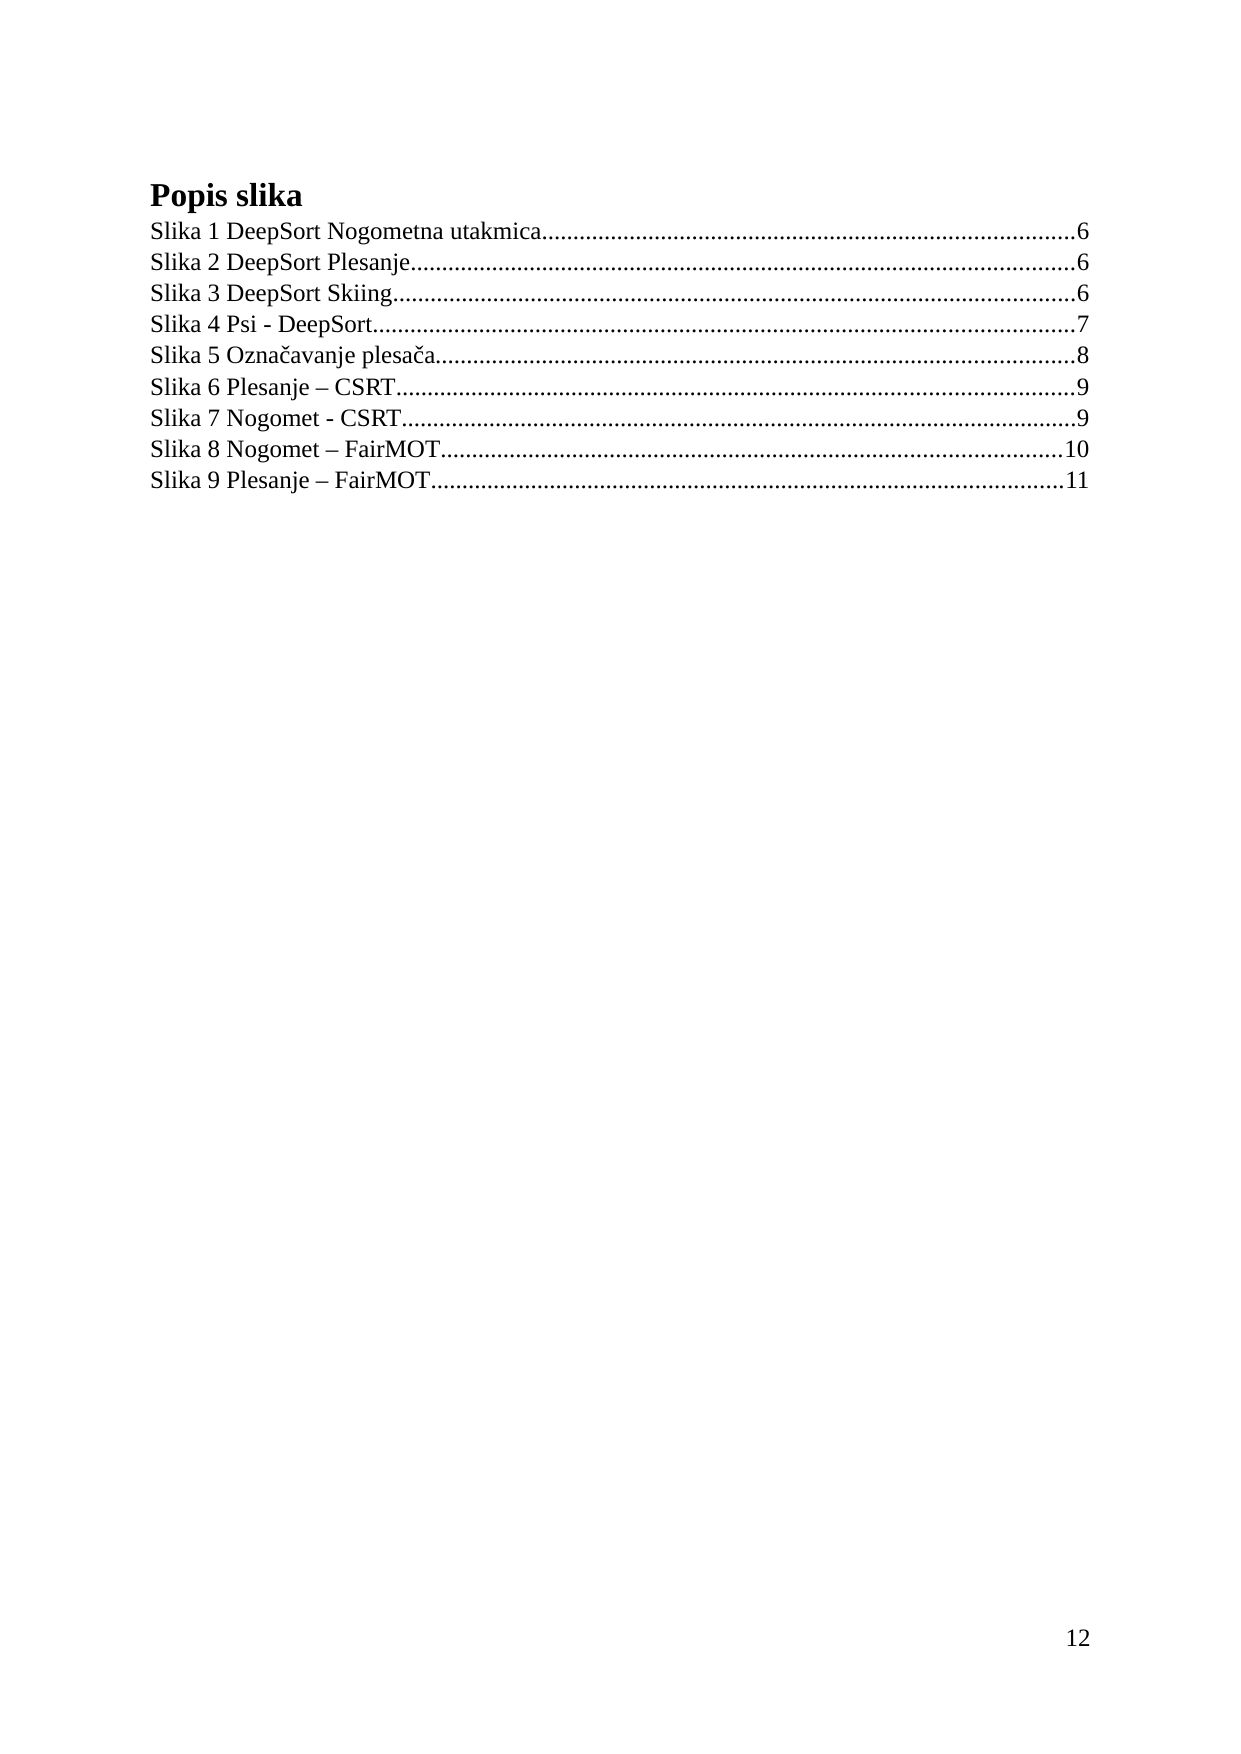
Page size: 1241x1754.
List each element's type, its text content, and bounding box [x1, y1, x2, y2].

text Slika 6 Plesanje – CSRT 9 [150, 372, 1090, 400]
text Slika 2 DeepSort Plesanje 6 [150, 247, 1090, 276]
text Slika 1 DeepSort Nogometna utakmica 6 [150, 216, 1090, 245]
text Slika 8 Nogomet – FairMOT 10 [150, 434, 1090, 462]
text Slika 4 Psi - DeepSort 7 [150, 309, 1090, 338]
subtitle Popis slika [150, 175, 1090, 213]
text Slika 9 Plesanje – FairMOT 11 [150, 465, 1090, 493]
text Slika 7 Nogomet - CSRT 9 [150, 403, 1090, 431]
text Slika 5 Označavanje plesača 8 [150, 341, 1090, 369]
text Slika 3 DeepSort Skiing 6 [150, 278, 1090, 307]
